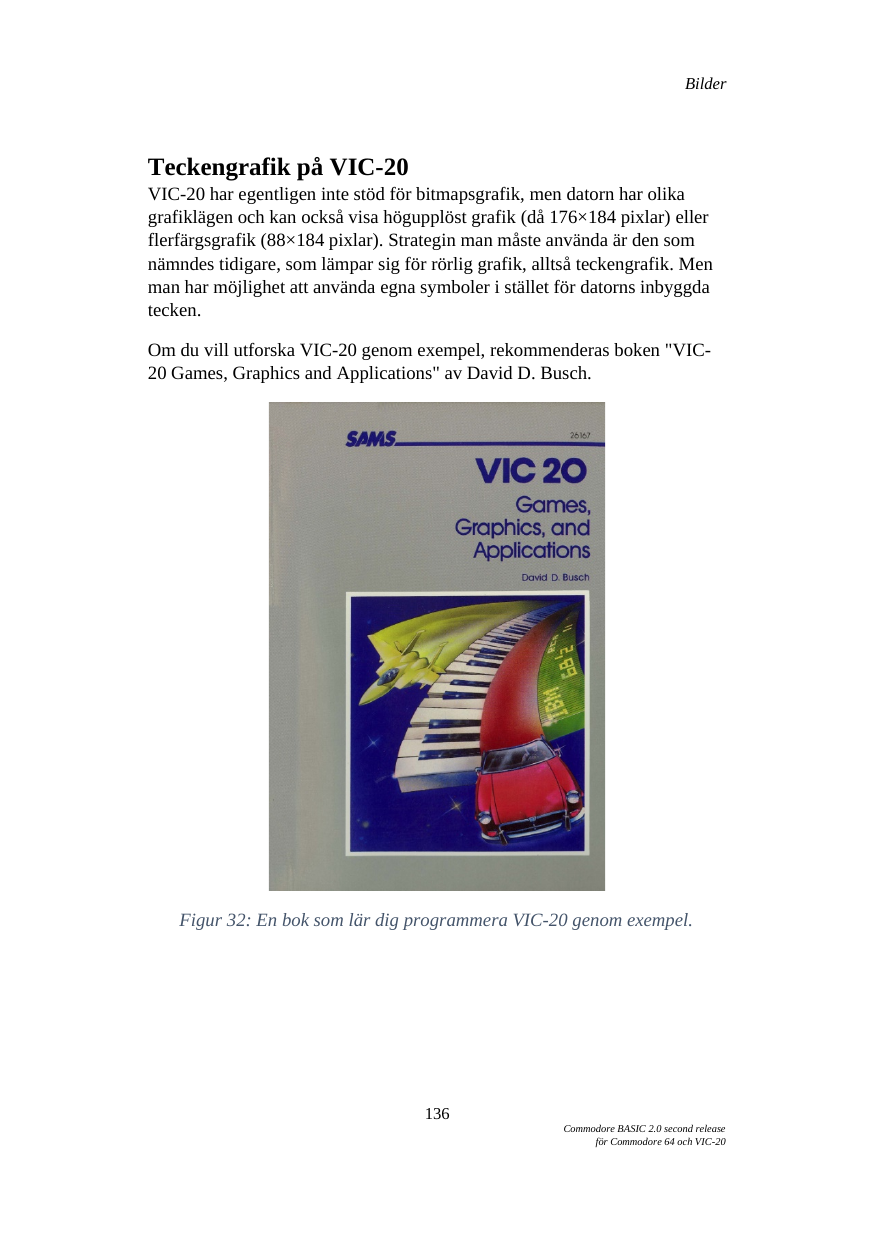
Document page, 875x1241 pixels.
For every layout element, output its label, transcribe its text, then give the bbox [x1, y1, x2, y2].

subtitle Teckengrafik på VIC-20 [148, 152, 726, 181]
text Om du vill utforska VIC-20 genom exempel, rekommenderas boken "VIC-20 Games, Graphics and Applications" av David D. Busch. [148, 339, 726, 384]
picture [268, 402, 606, 891]
text VIC-20 har egentligen inte stöd för bitmapsgrafik, men datorn har olika grafiklägen och kan också visa högupplöst grafik (då 176×184 pixlar) eller flerfärgsgrafik (88×184 pixlar). Strategin man måste använda är den som nämndes tidigare, som lämpar sig för rörlig grafik, alltså teckengrafik. Men man har möjlighet att använda egna symboler i stället för datorns inbyggda tecken. [148, 183, 726, 321]
text Figur 32: En bok som lär dig programmera VIC-20 genom exempel. [148, 908, 726, 930]
